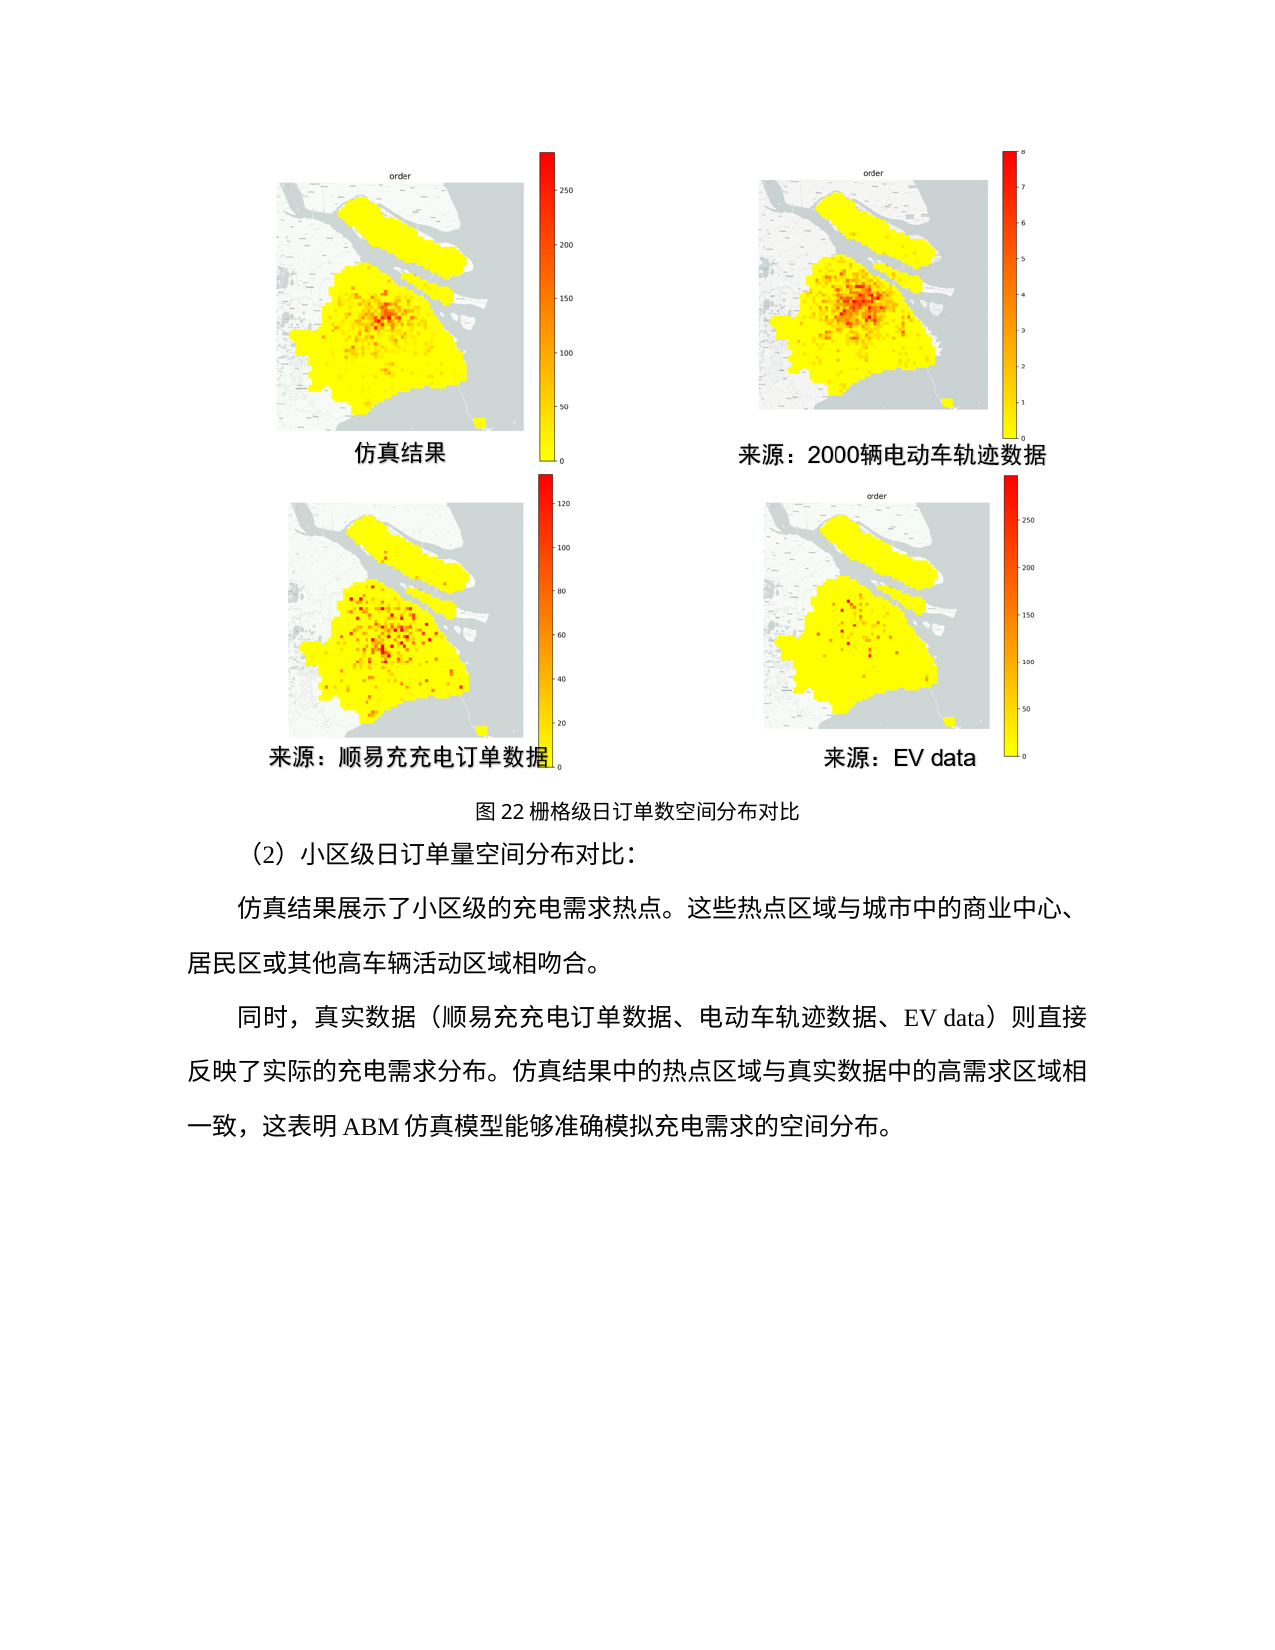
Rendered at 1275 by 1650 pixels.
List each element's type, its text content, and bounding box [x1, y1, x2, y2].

text 同时，真实数据（顺易充充电订单数据、电动车轨迹数据、EV data）则直接反映了实际的充电需求分布。仿真结果中的热点区域与真实数据中的高需求区域相一致，这表明ABM仿真模型能够准确模拟充电需求的空间分布。 [187, 997, 1087, 1142]
text 图 22 栅格级日订单数空间分布对比 [187, 796, 1087, 826]
text 仿真结果展示了小区级的充电需求热点。这些热点区域与城市中的商业中心、居民区或其他高车辆活动区域相吻合。 [187, 889, 1087, 979]
text （2）小区级日订单量空间分布对比： [187, 834, 1087, 871]
picture [224, 150, 1051, 773]
